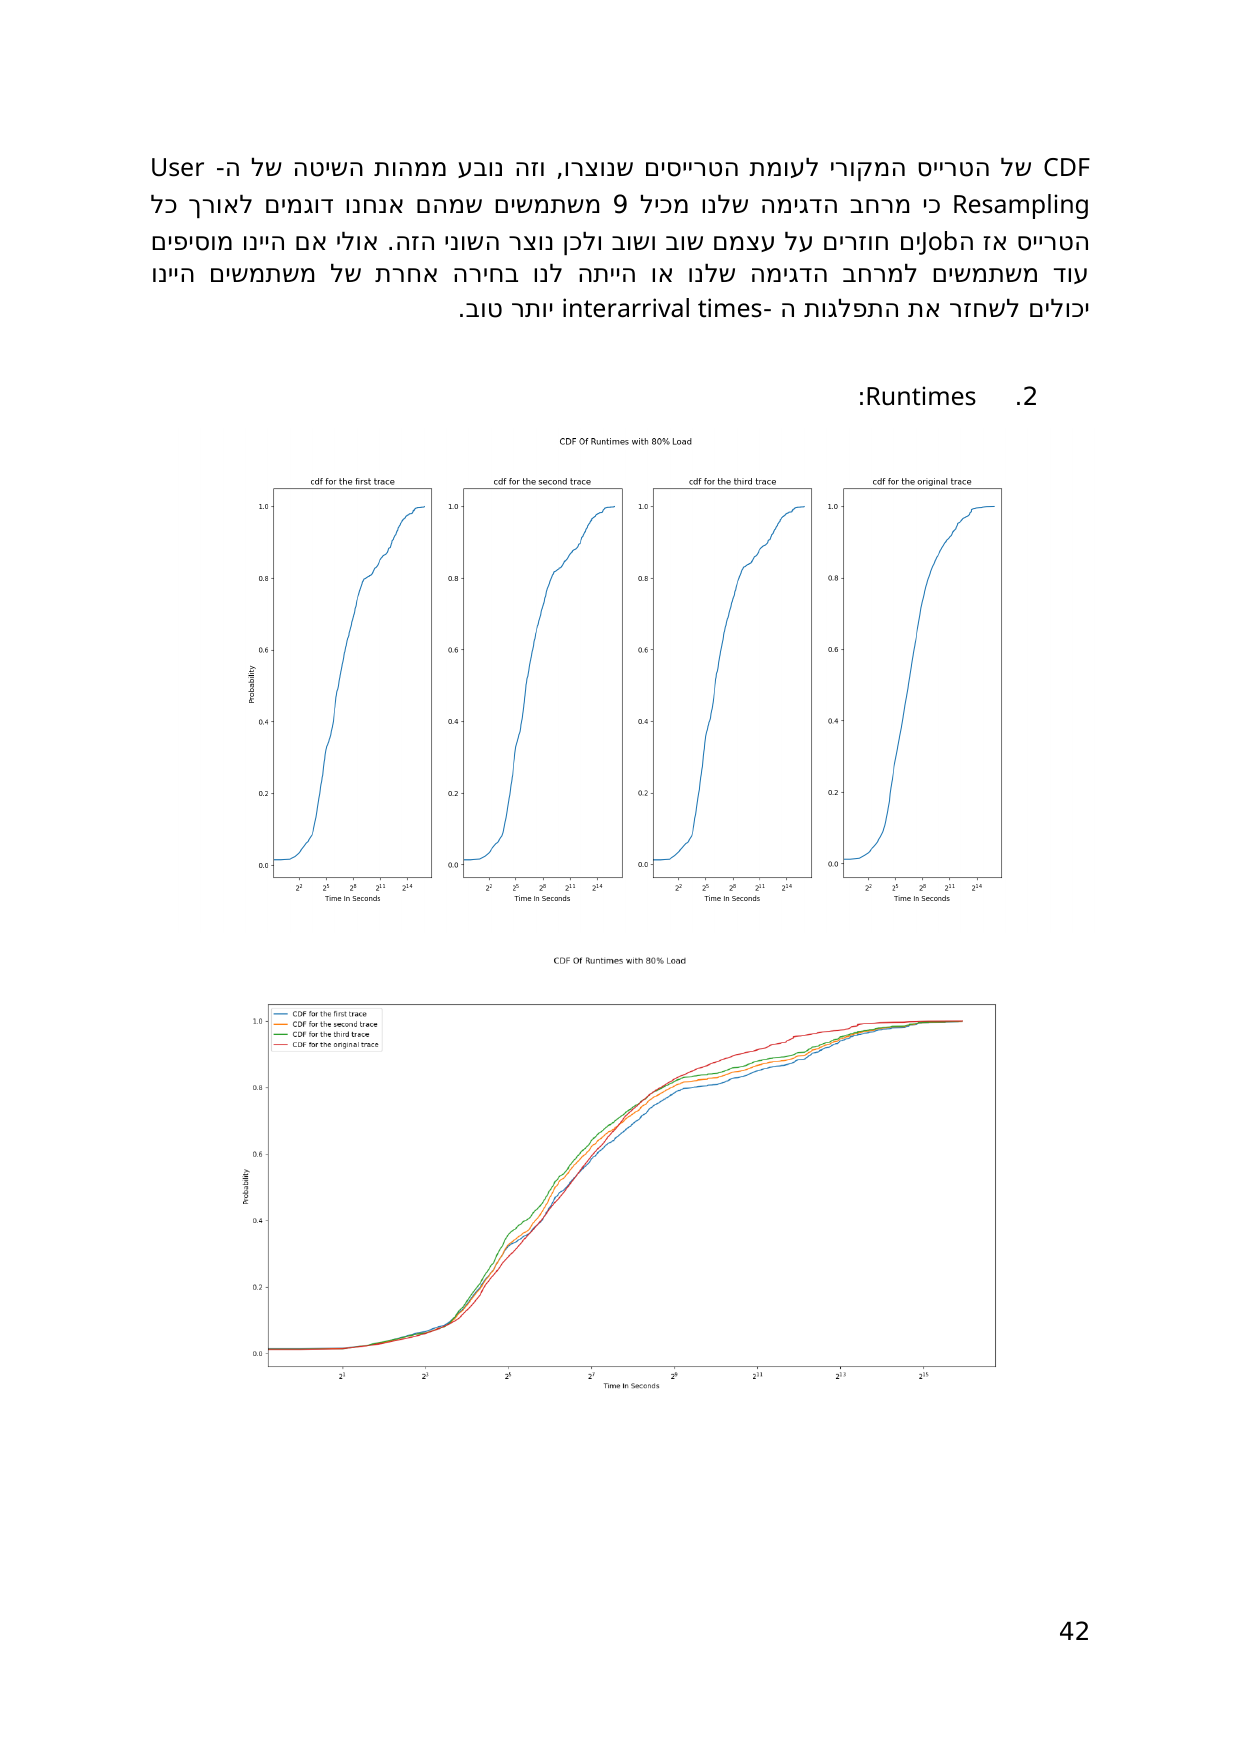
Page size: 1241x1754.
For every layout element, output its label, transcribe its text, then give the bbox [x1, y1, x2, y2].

picture [150, 948, 1089, 1400]
picture [156, 428, 1095, 933]
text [150, 150, 1090, 325]
list Runtimes: [150, 378, 1014, 412]
